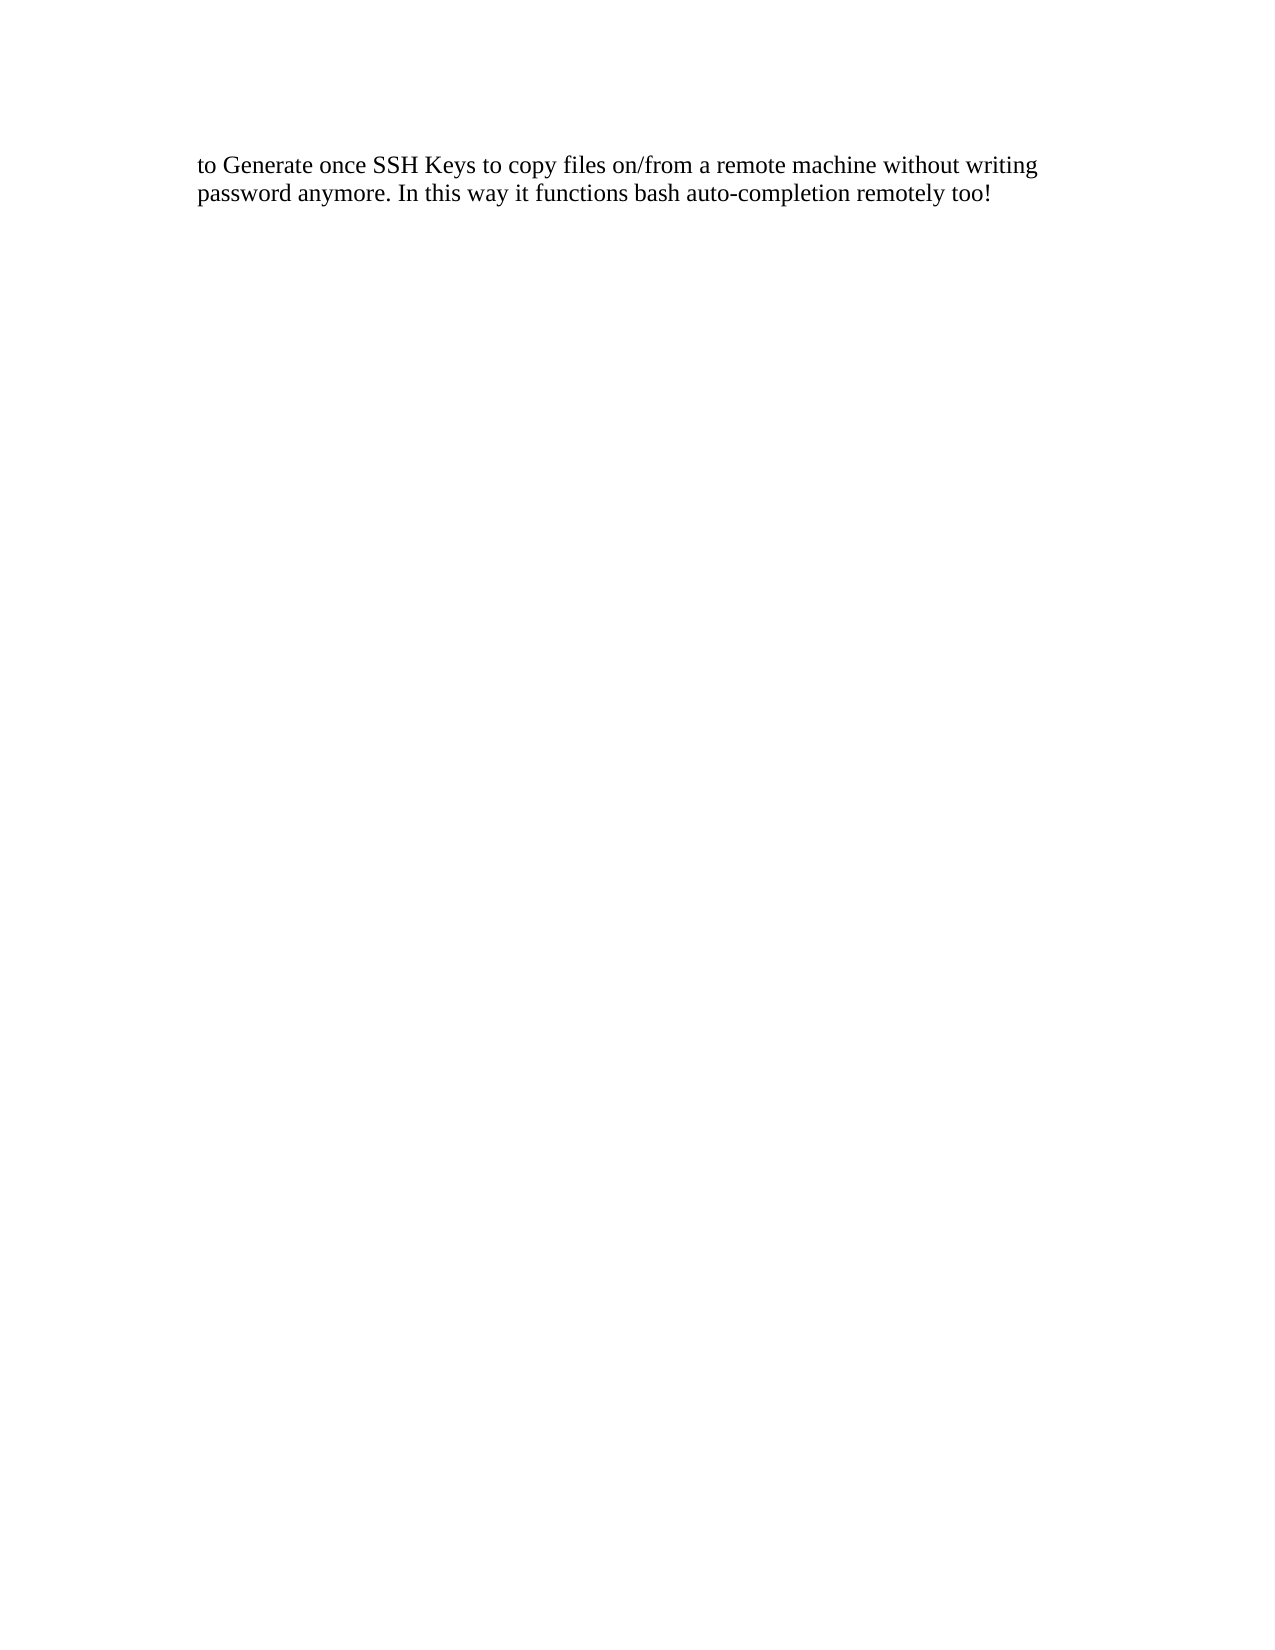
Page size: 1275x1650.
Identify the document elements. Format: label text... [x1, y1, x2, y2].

text to Generate once SSH Keys to copy files on/from a remote machine without writing password anymore. In this way it functions bash auto-completion remotely too! [197, 150, 1040, 207]
